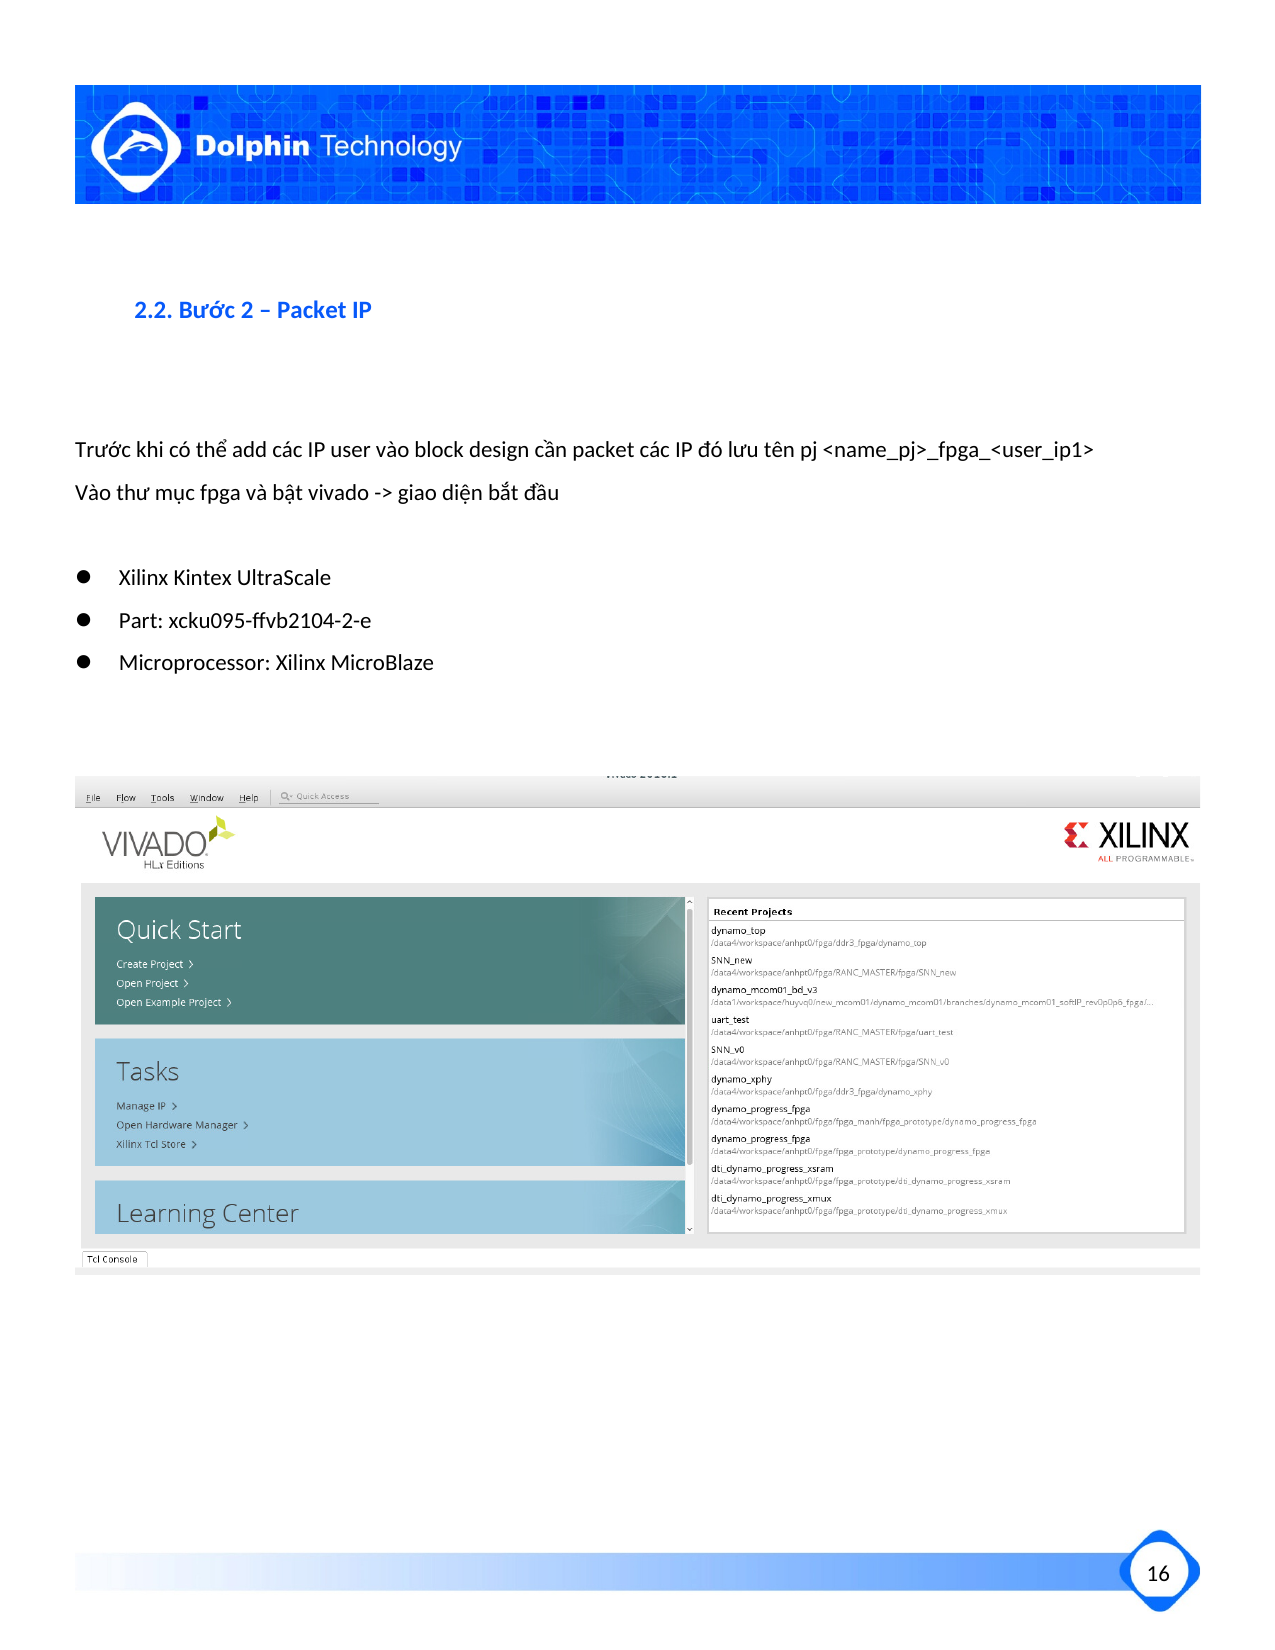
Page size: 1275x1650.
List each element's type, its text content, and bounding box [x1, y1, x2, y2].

subtitle Bước 2 – Packet IP [134, 294, 1200, 325]
text Vào thư mục fpga và bật vivado -> giao diện bắt đầu [75, 478, 1200, 506]
list Xilinx Kintex UltraScale [75, 563, 1200, 591]
picture [75, 1529, 1201, 1614]
picture [75, 85, 1202, 204]
picture [75, 776, 1200, 1275]
list Microprocessor: Xilinx MicroBlaze [75, 648, 1200, 677]
text Trước khi có thể add các IP user vào block design cần packet các IP đó lưu tên pj <name_pj>_fpga_<user_ip1> [75, 436, 1200, 463]
list Part: xcku095-ffvb2104-2-e [75, 606, 1200, 634]
